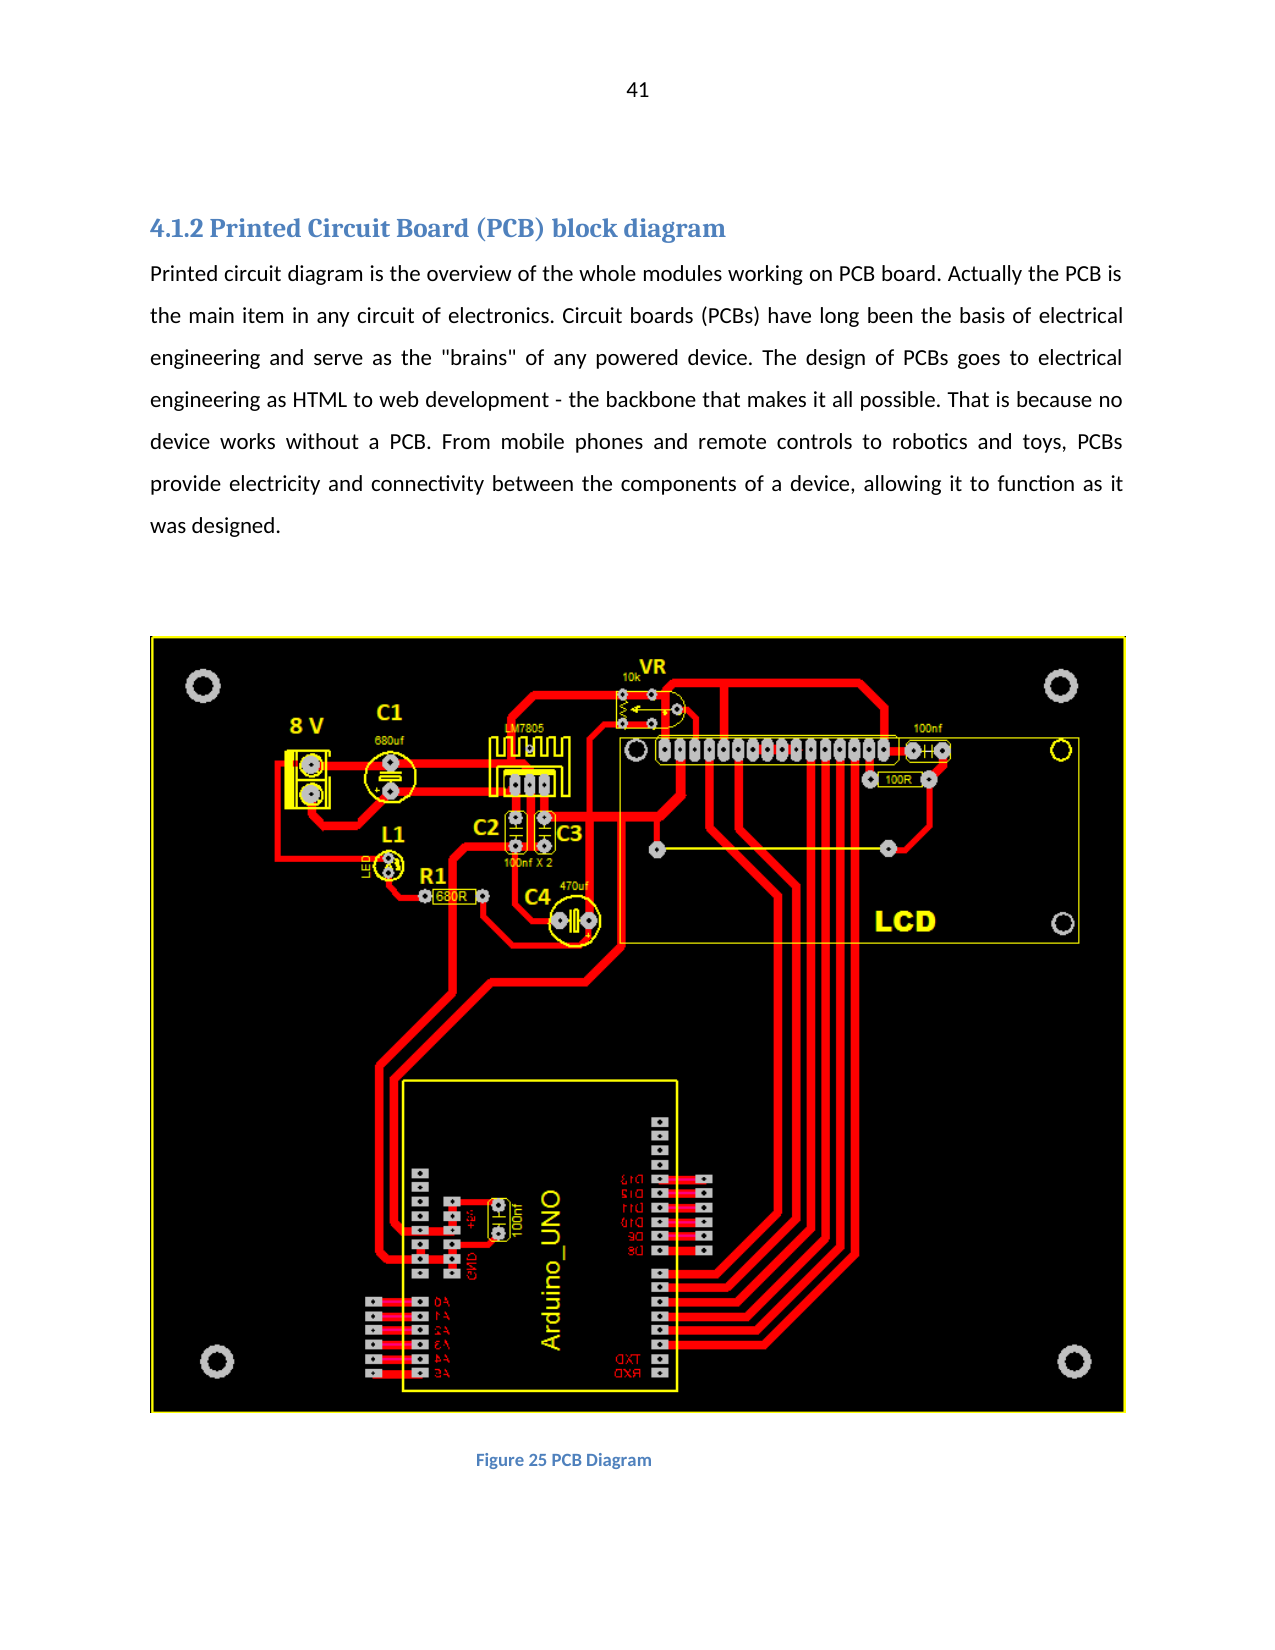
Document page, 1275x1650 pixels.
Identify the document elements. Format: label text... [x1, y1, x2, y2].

picture [150, 636, 1126, 1413]
text Printed circuit diagram is the overview of the whole modules working on PCB board. Actually the PCB is the main item in any circuit of electronics. Circuit boards (PCBs) have long been the basis of electrical engineering and serve as the "brains" of any powered device. The design of PCBs goes to electrical engineering as HTML to web development - the backbone that makes it all possible. That is because no device works without a PCB. From mobile phones and remote controls to robotics and toys, PCBs provide electricity and connectivity between the components of a device, allowing it to function as it was designed. [150, 259, 1125, 539]
text Figure 25 PCB Diagram [150, 1448, 1125, 1471]
subtitle 4.1.2 Printed Circuit Board (PCB) block diagram [150, 213, 1125, 244]
